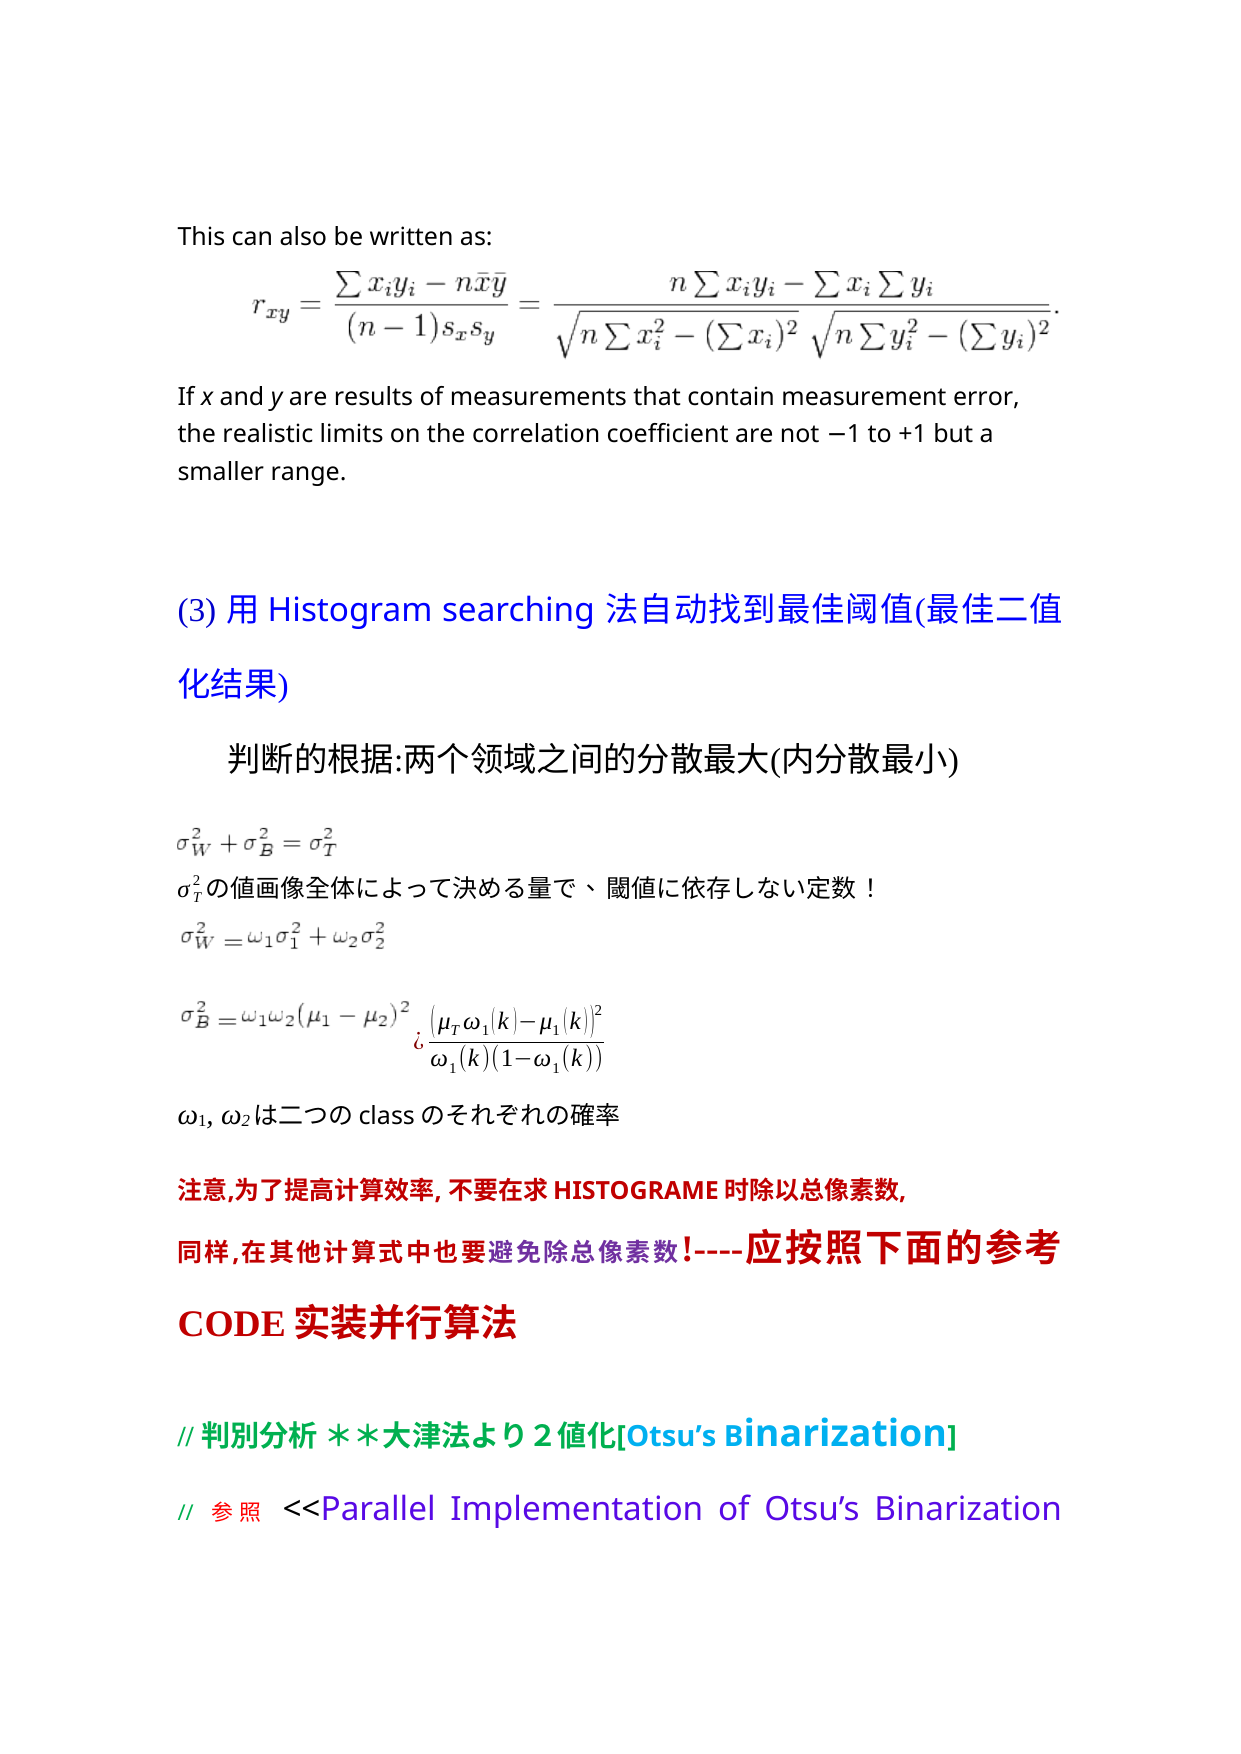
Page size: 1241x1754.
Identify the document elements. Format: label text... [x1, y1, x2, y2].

text 同样,在其他计算式中也要避免除总像素数!----应按照下面的参考CODE实装并行算法 [177, 1207, 1063, 1357]
picture [177, 995, 414, 1052]
text 判断的根据:两个领域之间的分散最大(内分散最小) [177, 719, 1063, 794]
text This can also be written as: [177, 217, 1063, 254]
picture [177, 916, 389, 973]
picture [252, 271, 1059, 360]
text (3) 用Histogram searching 法自动找到最佳阈值(最佳二值化结果) [177, 569, 1063, 719]
picture [177, 806, 337, 858]
subtitle // 判別分析 ＊＊大津法より２値化[Otsu’s Binarization] [177, 1394, 1063, 1469]
text If x and y are results of measurements that contain measurement error, the realistic limits on the correlation coefficient are not −1 to +1 but a smaller range. [177, 377, 1063, 489]
text ω1, ω2は二つのclassのそれぞれの確率 [177, 1094, 1063, 1132]
text 注意,为了提高计算效率, 不要在求HISTOGRAME时除以总像素数, [177, 1169, 1063, 1207]
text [177, 1469, 1063, 1544]
